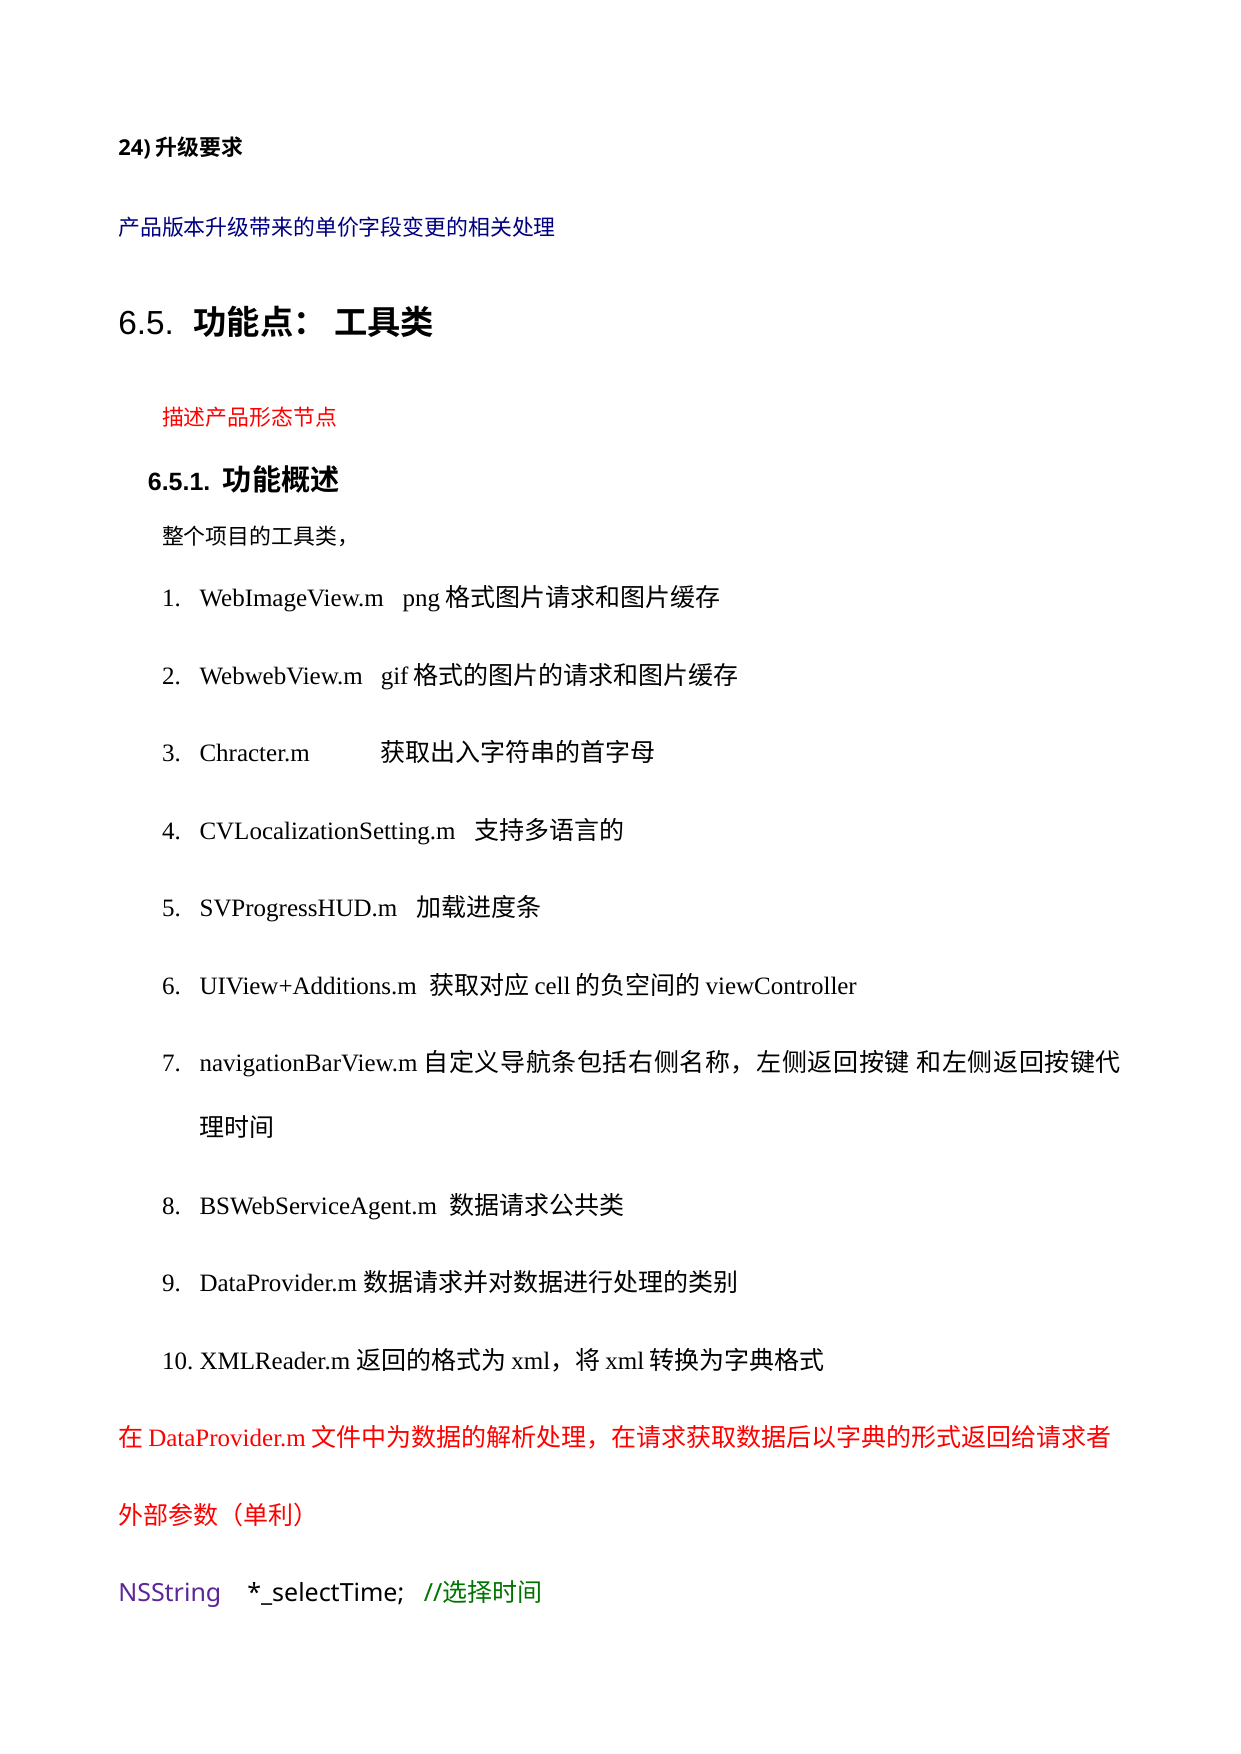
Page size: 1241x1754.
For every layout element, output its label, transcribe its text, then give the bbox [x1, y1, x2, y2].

list CVLocalizationSetting.m 支持多语言的 [162, 796, 1122, 861]
list UIView+Additions.m 获取对应cell的负空间的viewController [162, 951, 1122, 1016]
subtitle 升级要求 [118, 129, 1122, 162]
text 产品版本升级带来的单价字段变更的相关处理 [118, 210, 1122, 242]
list WebImageView.m png格式图片请求和图片缓存 [162, 563, 1122, 628]
subtitle 功能点： 工具类 [118, 287, 1122, 352]
text 外部参数（单利） [118, 1481, 1122, 1546]
list BSWebServiceAgent.m 数据请求公共类 [162, 1171, 1122, 1236]
text 在DataProvider.m文件中为数据的解析处理，在请求获取数据后以字典的形式返回给请求者 [118, 1403, 1122, 1468]
list SVProgressHUD.m 加载进度条 [162, 873, 1122, 938]
text NSString *_selectTime; //选择时间 [118, 1558, 1122, 1623]
list DataProvider.m 数据请求并对数据进行处理的类别 [162, 1248, 1122, 1313]
subtitle 功能概述 [148, 445, 1122, 510]
list navigationBarView.m自定义导航条包括右侧名称，左侧返回按键 和左侧返回按键代理时间 [162, 1028, 1122, 1158]
text 描述产品形态节点 [162, 400, 1122, 432]
list Chracter.m 获取出入字符串的首字母 [162, 718, 1122, 783]
text 整个项目的工具类， [162, 518, 1122, 551]
list XMLReader.m 返回的格式为xml，将xml转换为字典格式 [162, 1326, 1122, 1391]
list WebwebView.m gif格式的图片的请求和图片缓存 [162, 641, 1122, 706]
